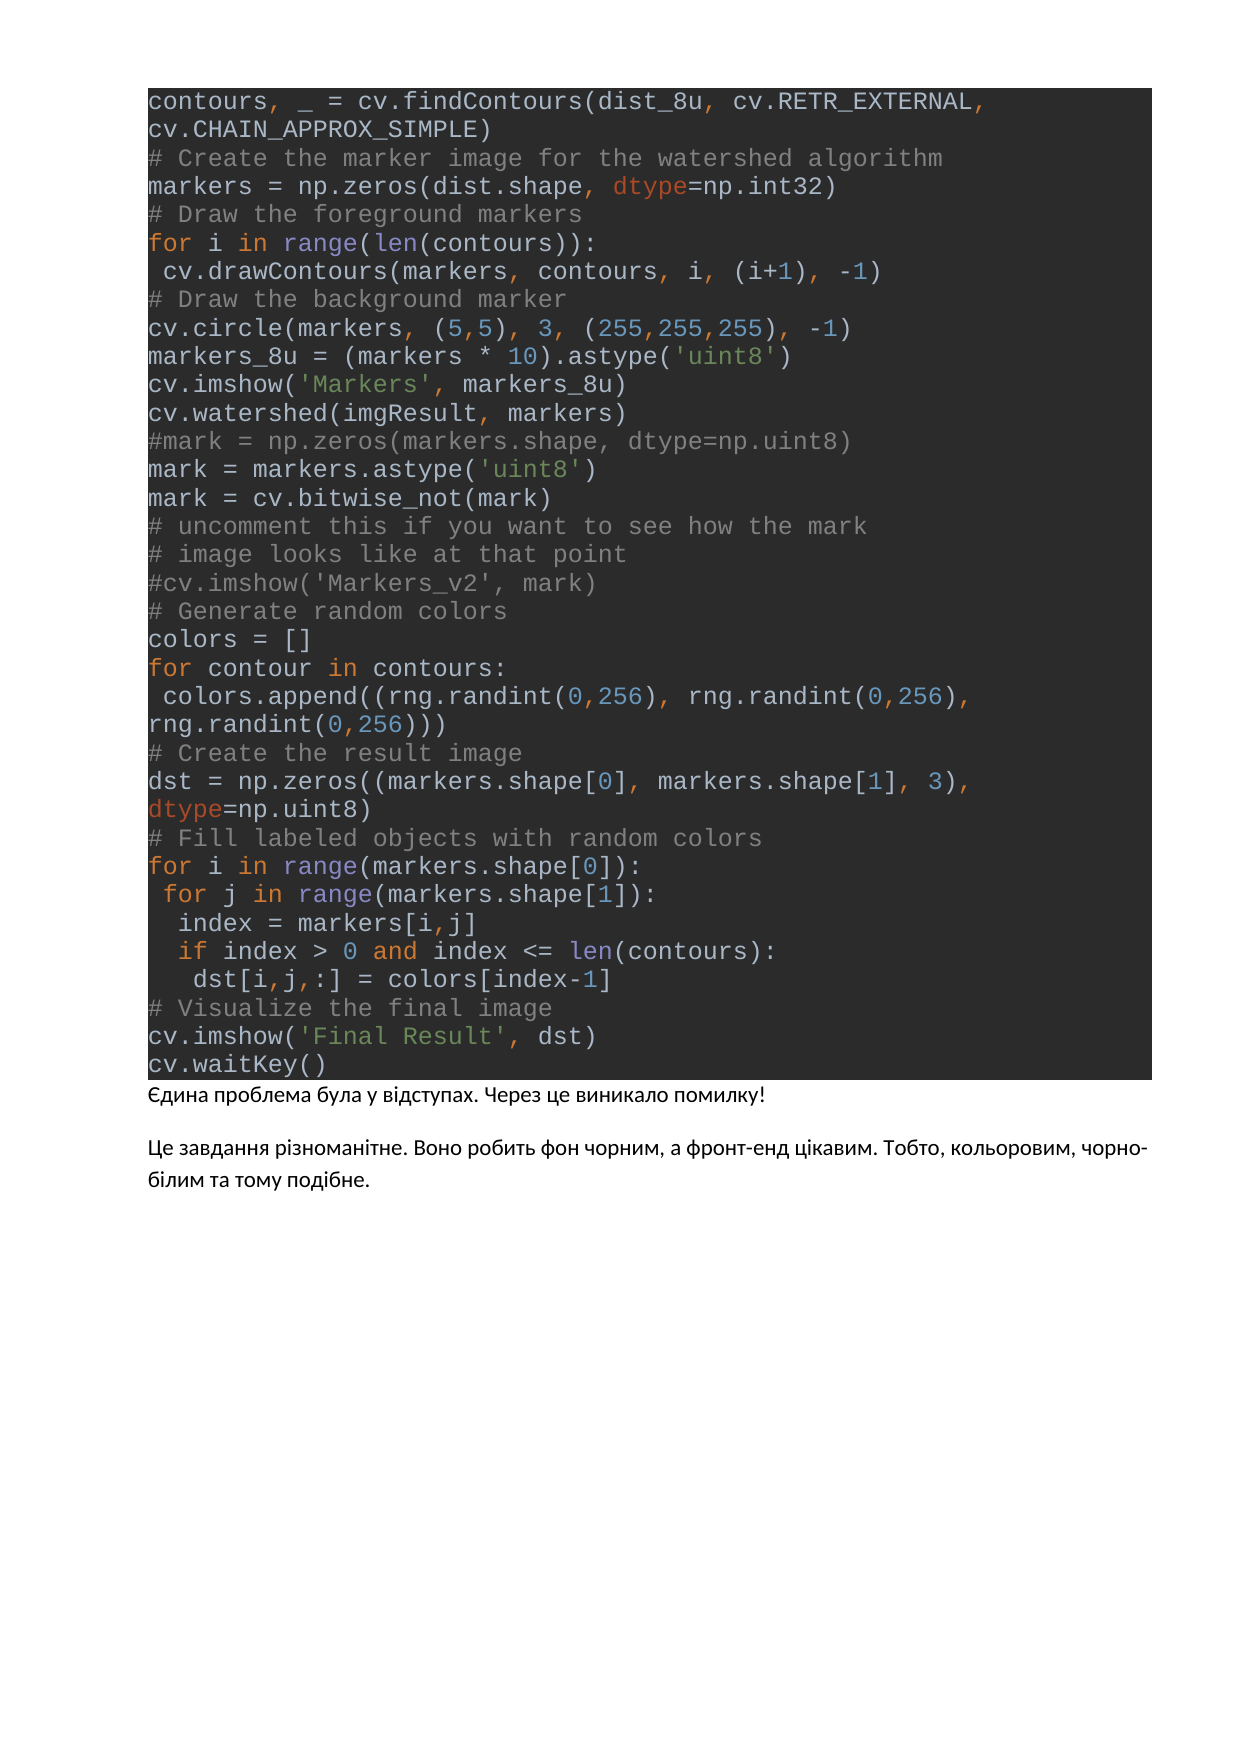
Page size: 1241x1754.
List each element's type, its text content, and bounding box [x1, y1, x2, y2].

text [148, 88, 1152, 1080]
text Це завдання різноманітне. Воно робить фон чорним, а фронт-енд цікавим. Тобто, кольоровим, чорно-білим та тому подібне. [148, 1133, 1152, 1193]
text Єдина проблема була у відступах. Через це виникало помилку! [148, 1080, 1152, 1108]
